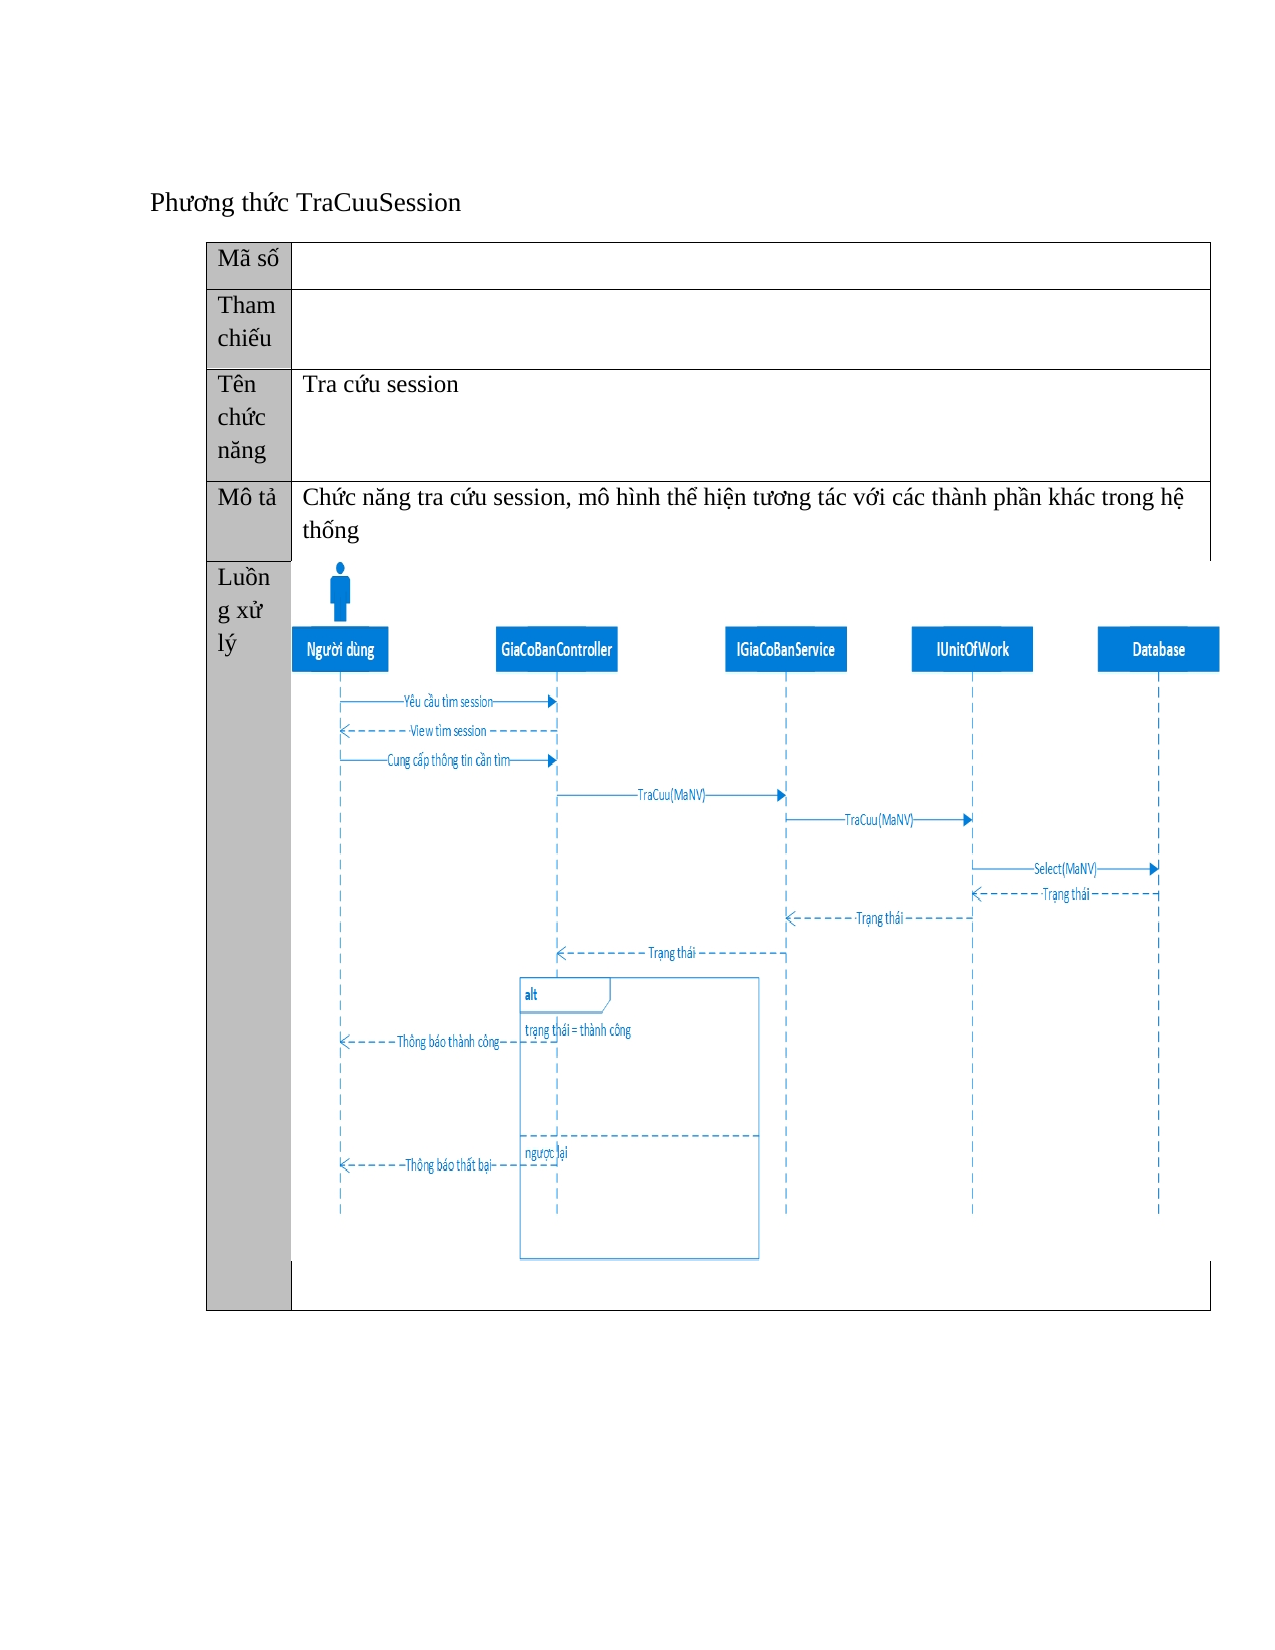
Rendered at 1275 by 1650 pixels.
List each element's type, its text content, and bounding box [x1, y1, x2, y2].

table_cell Tra cứu session [292, 370, 1210, 481]
list Phương thức TraCuuSession [150, 186, 1125, 217]
table_cell Luồng xử lý [207, 562, 291, 1310]
table_header [292, 243, 1210, 289]
table_cell Tên chức năng [207, 370, 291, 481]
table_header Mã số [207, 243, 291, 289]
table_cell Mô tả [207, 482, 291, 561]
table_cell [292, 290, 1210, 368]
table_cell Chức năng tra cứu session, mô hình thể hiện tương tác với các thành phần khác trong hệ thống [292, 482, 1210, 561]
picture [291, 561, 1220, 1261]
table_cell Tham chiếu [207, 290, 291, 368]
table_cell [292, 1261, 1210, 1310]
